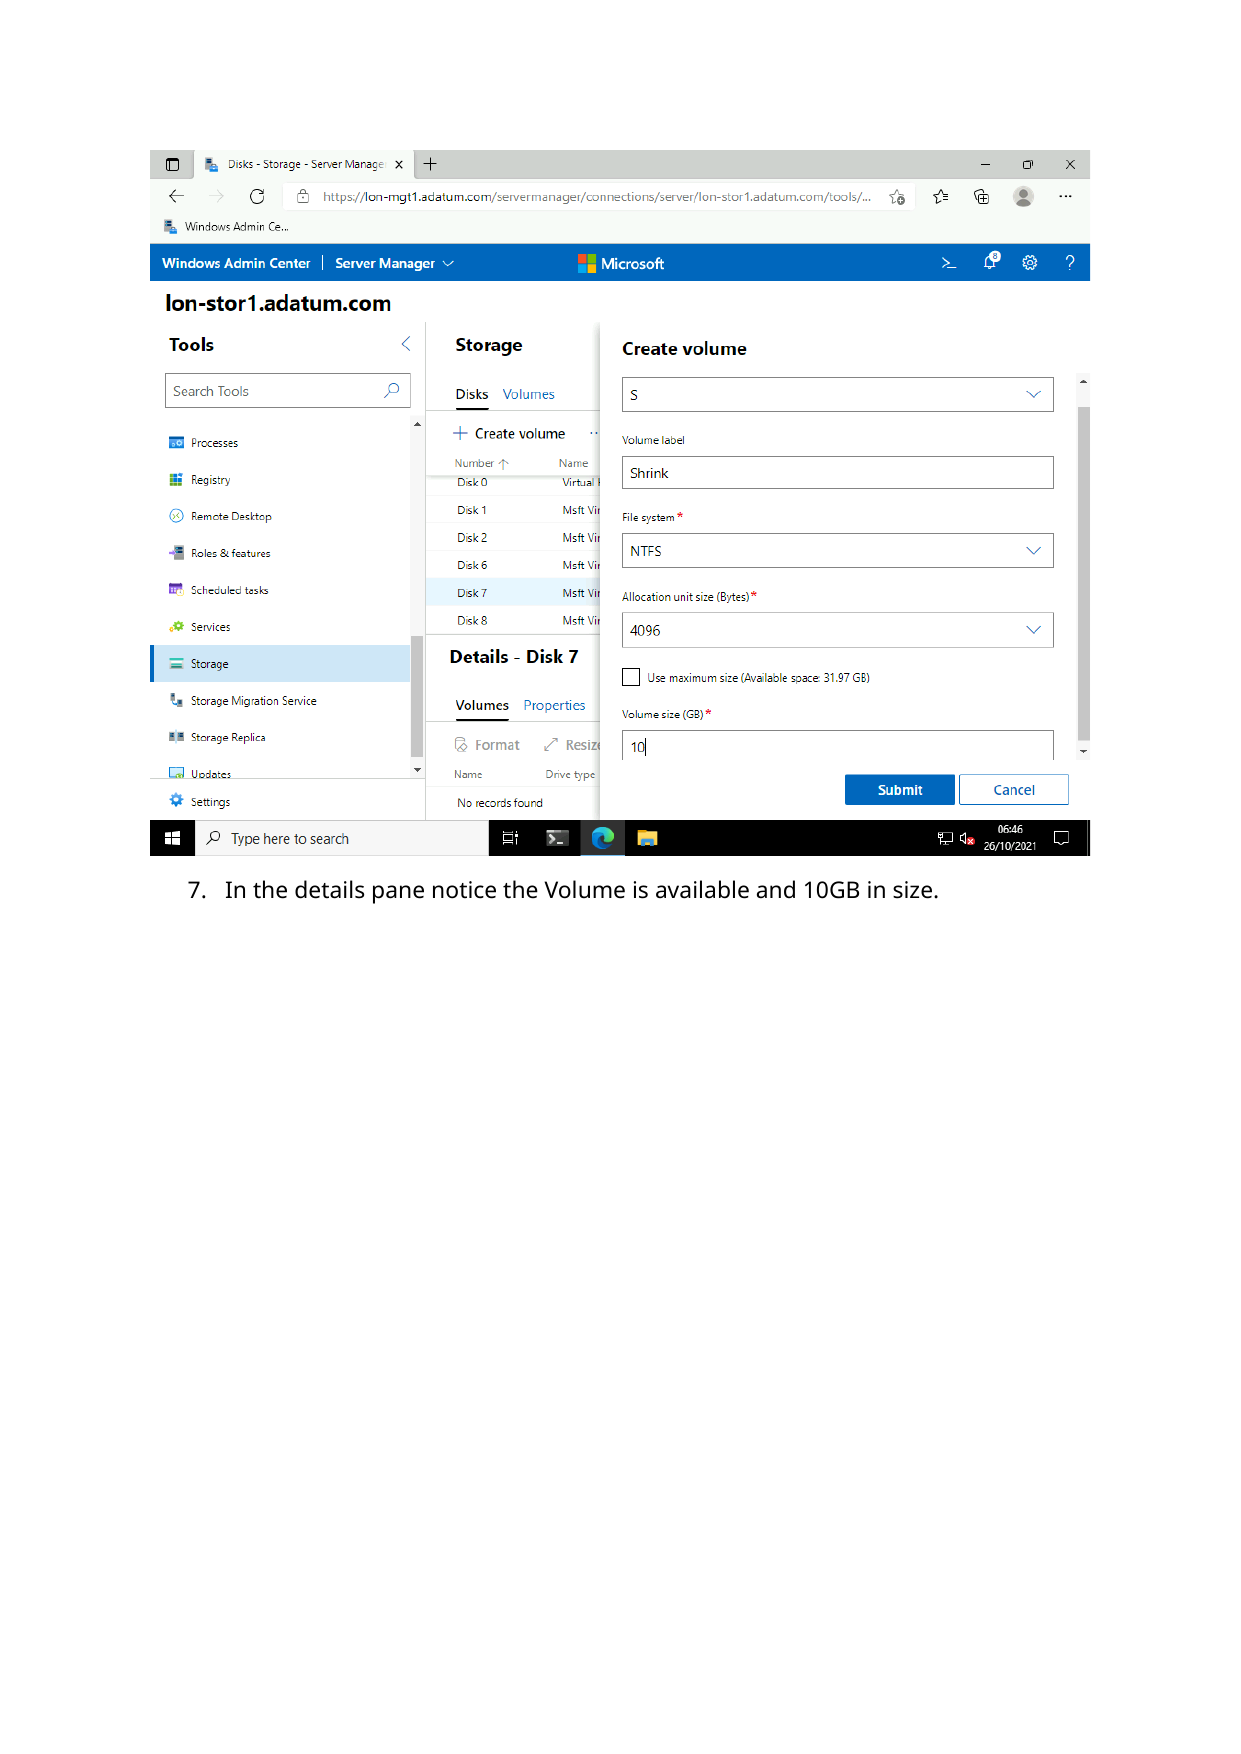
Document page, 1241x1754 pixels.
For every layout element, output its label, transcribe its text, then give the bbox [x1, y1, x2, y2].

picture [150, 150, 1091, 856]
list In the details pane notice the Volume is available and 10GB in size. [187, 874, 1090, 906]
